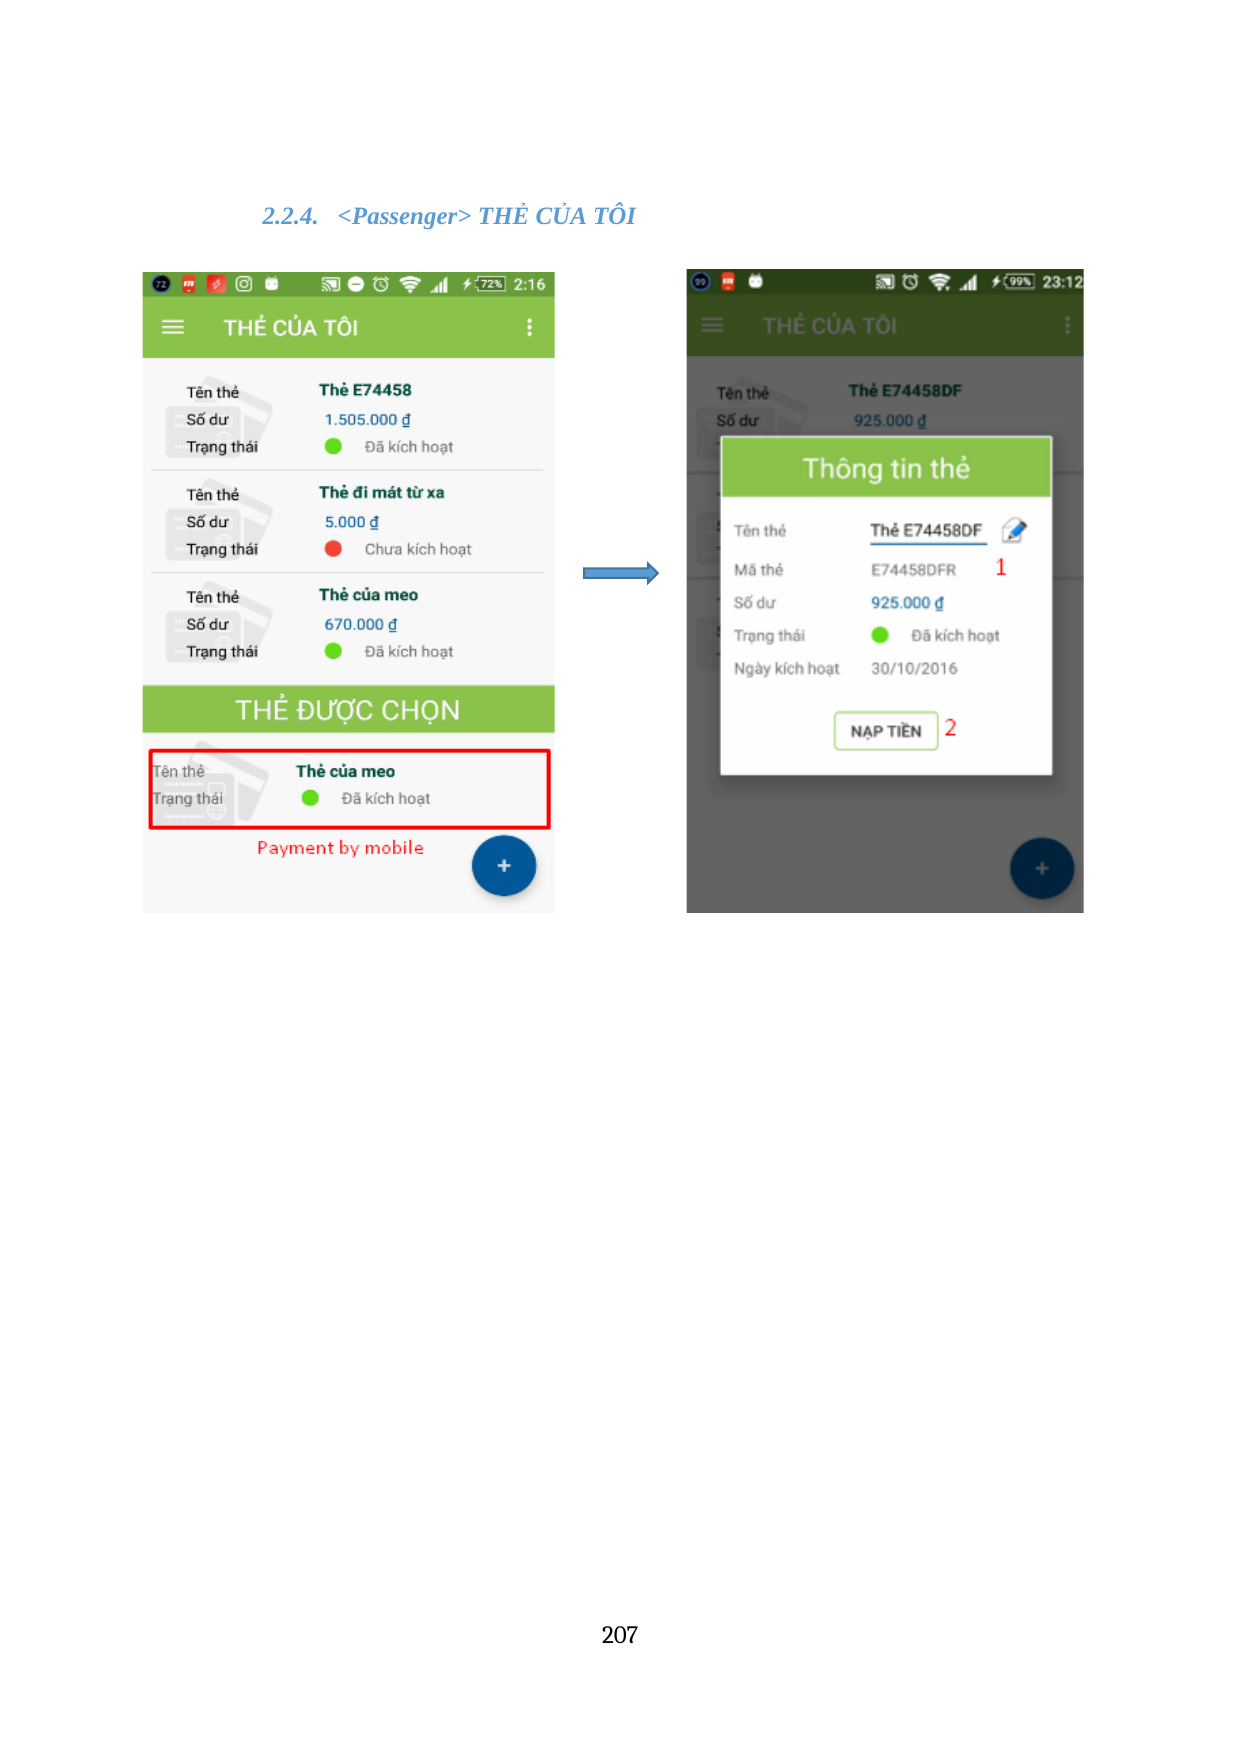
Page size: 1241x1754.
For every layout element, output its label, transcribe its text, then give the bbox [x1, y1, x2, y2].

subtitle <Passenger> THẺ CỦA TÔI [262, 201, 1053, 230]
picture [686, 269, 1084, 913]
picture [142, 272, 555, 913]
